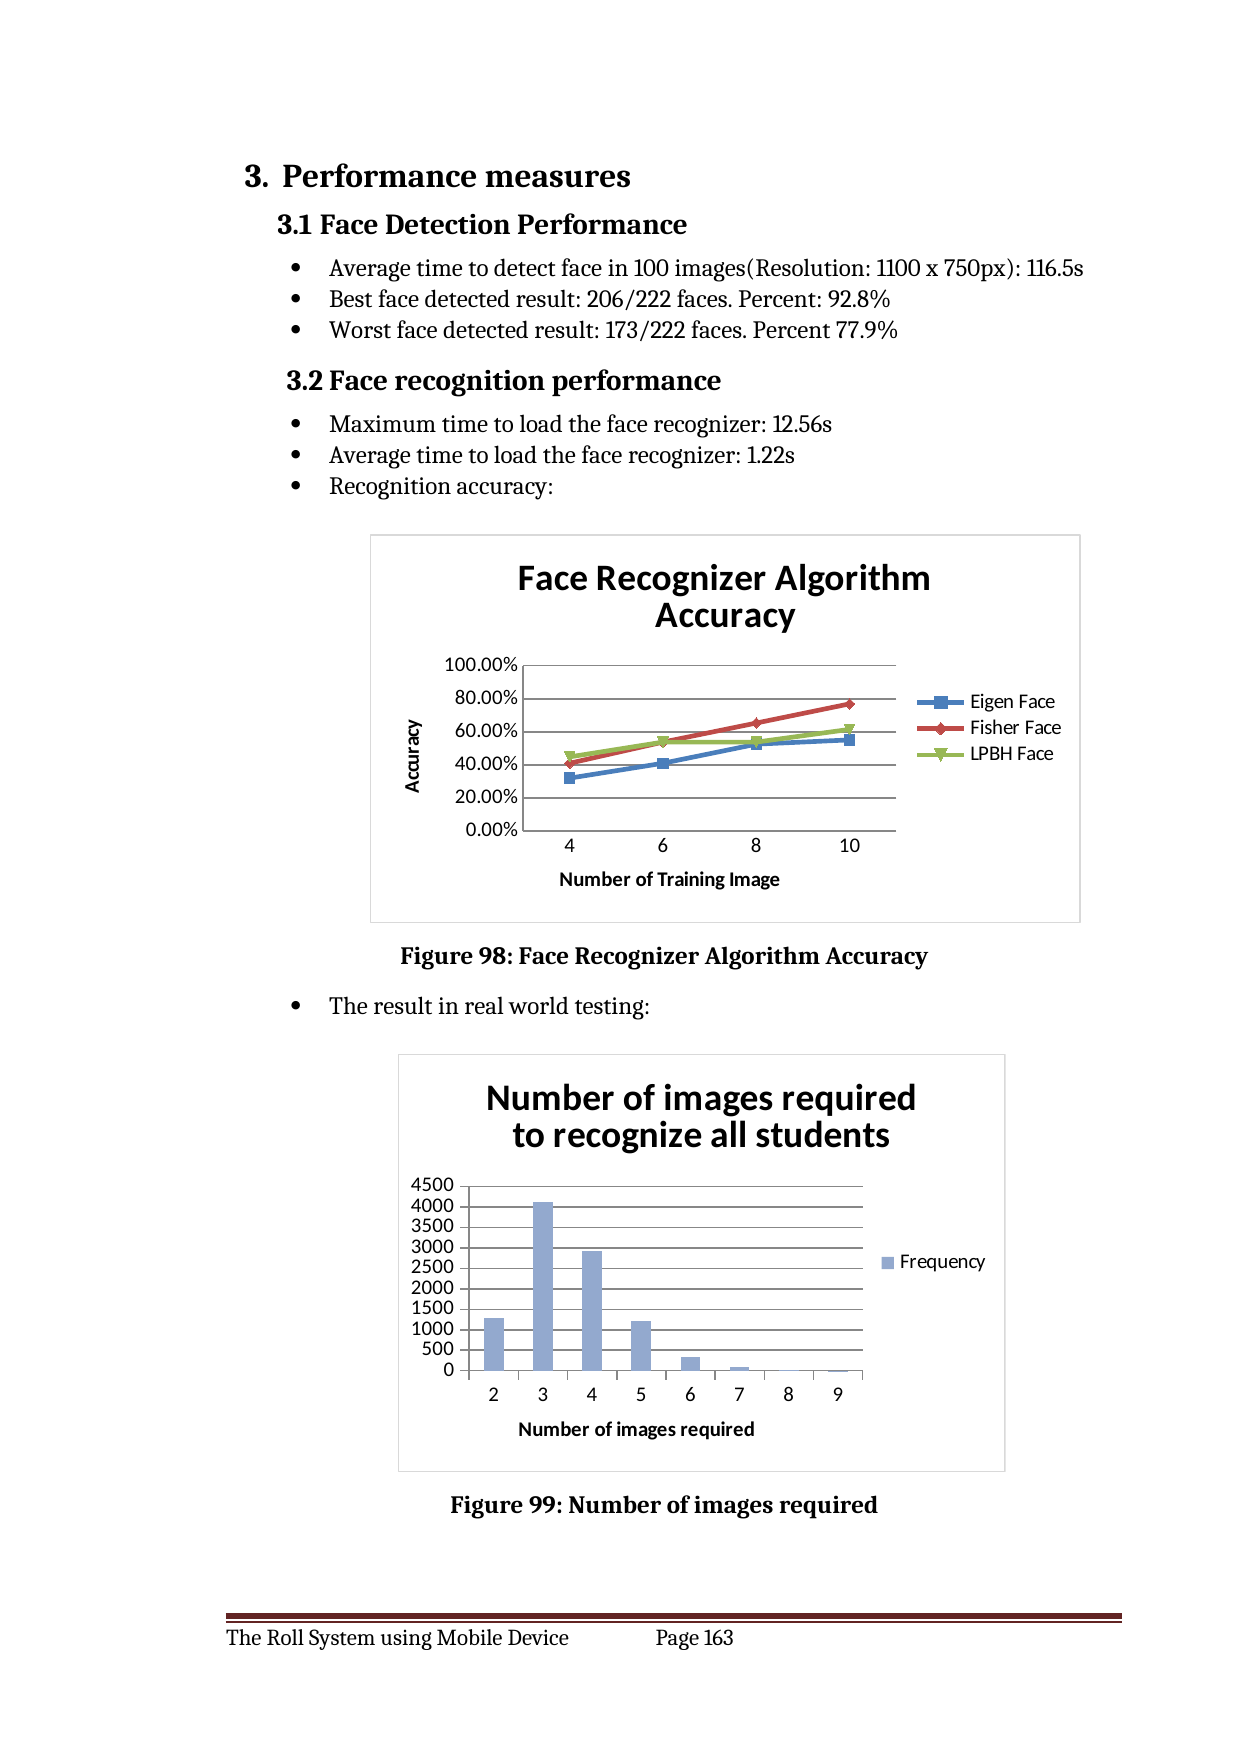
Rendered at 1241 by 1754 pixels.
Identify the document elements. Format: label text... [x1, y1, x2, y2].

list Worst face detected result: 173/222 faces. Percent 77.9% [291, 316, 1122, 345]
list The result in real world testing: [291, 992, 1122, 1020]
list Average time to detect face in 100 images(Resolution: 1100 x 750px): 116.5s [291, 254, 1122, 283]
list Best face detected result: 206/222 faces. Percent: 92.8% [291, 285, 1122, 314]
list Average time to load the face recognizer: 1.22s [291, 441, 1122, 470]
list Maximum time to load the face recognizer: 12.56s [291, 410, 1122, 439]
text Figure 99: Number of images required [207, 1491, 1122, 1520]
subtitle Face recognition performance [287, 364, 1122, 398]
list Recognition accuracy: [291, 472, 1122, 501]
text Figure 98: Face Recognizer Algorithm Accuracy [207, 942, 1122, 971]
subtitle Performance measures [244, 157, 1122, 196]
subtitle Face Detection Performance [277, 208, 1122, 242]
